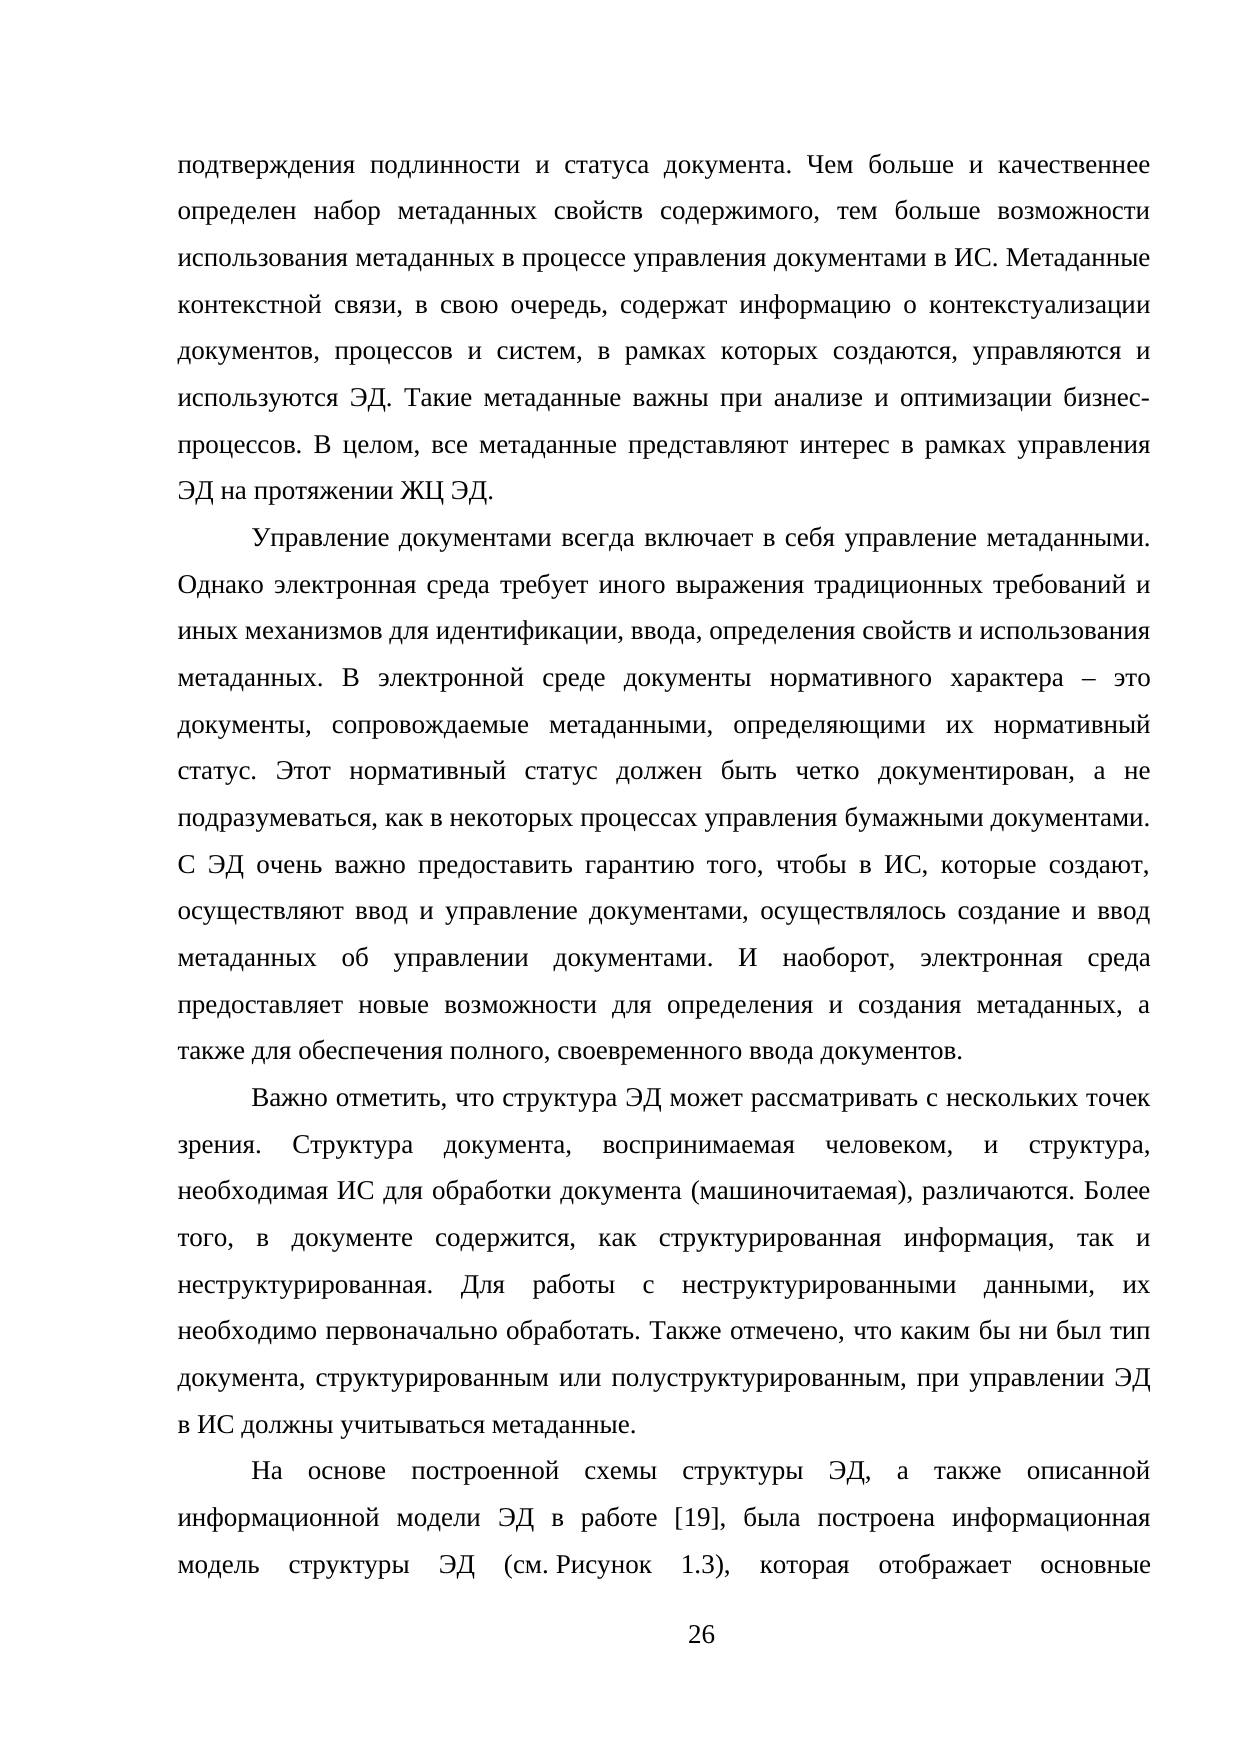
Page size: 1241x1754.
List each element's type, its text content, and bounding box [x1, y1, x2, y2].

text Важно отметить, что структура ЭД может рассматривать с нескольких точек зрения. Структура документа, воспринимаемая человеком, и структура, необходимая ИС для обработки документа (машиночитаемая), различаются. Более того, в документе содержится, как структурированная информация, так и неструктурированная. Для работы с неструктурированными данными, их необходимо первоначально обработать. Также отмечено, что каким бы ни был тип документа, структурированным или полуструктурированным, при управлении ЭД в ИС должны учитываться метаданные. [177, 1081, 1152, 1439]
text Управление документами всегда включает в себя управление метаданными. Однако электронная среда требует иного выражения традиционных требований и иных механизмов для идентификации, ввода, определения свойств и использования метаданных. В электронной среде документы нормативного характера – это документы, сопровождаемые метаданными, определяющими их нормативный статус. Этот нормативный статус должен быть четко документирован, а не подразумеваться, как в некоторых процессах управления бумажными документами. С ЭД очень важно предоставить гарантию того, чтобы в ИС, которые создают, осуществляют ввод и управление документами, осуществлялось создание и ввод метаданных об управлении документами. И наоборот, электронная среда предоставляет новые возможности для определения и создания метаданных, а также для обеспечения полного, своевременного ввода документов. [177, 521, 1152, 1066]
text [177, 148, 1152, 506]
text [177, 1454, 1152, 1579]
